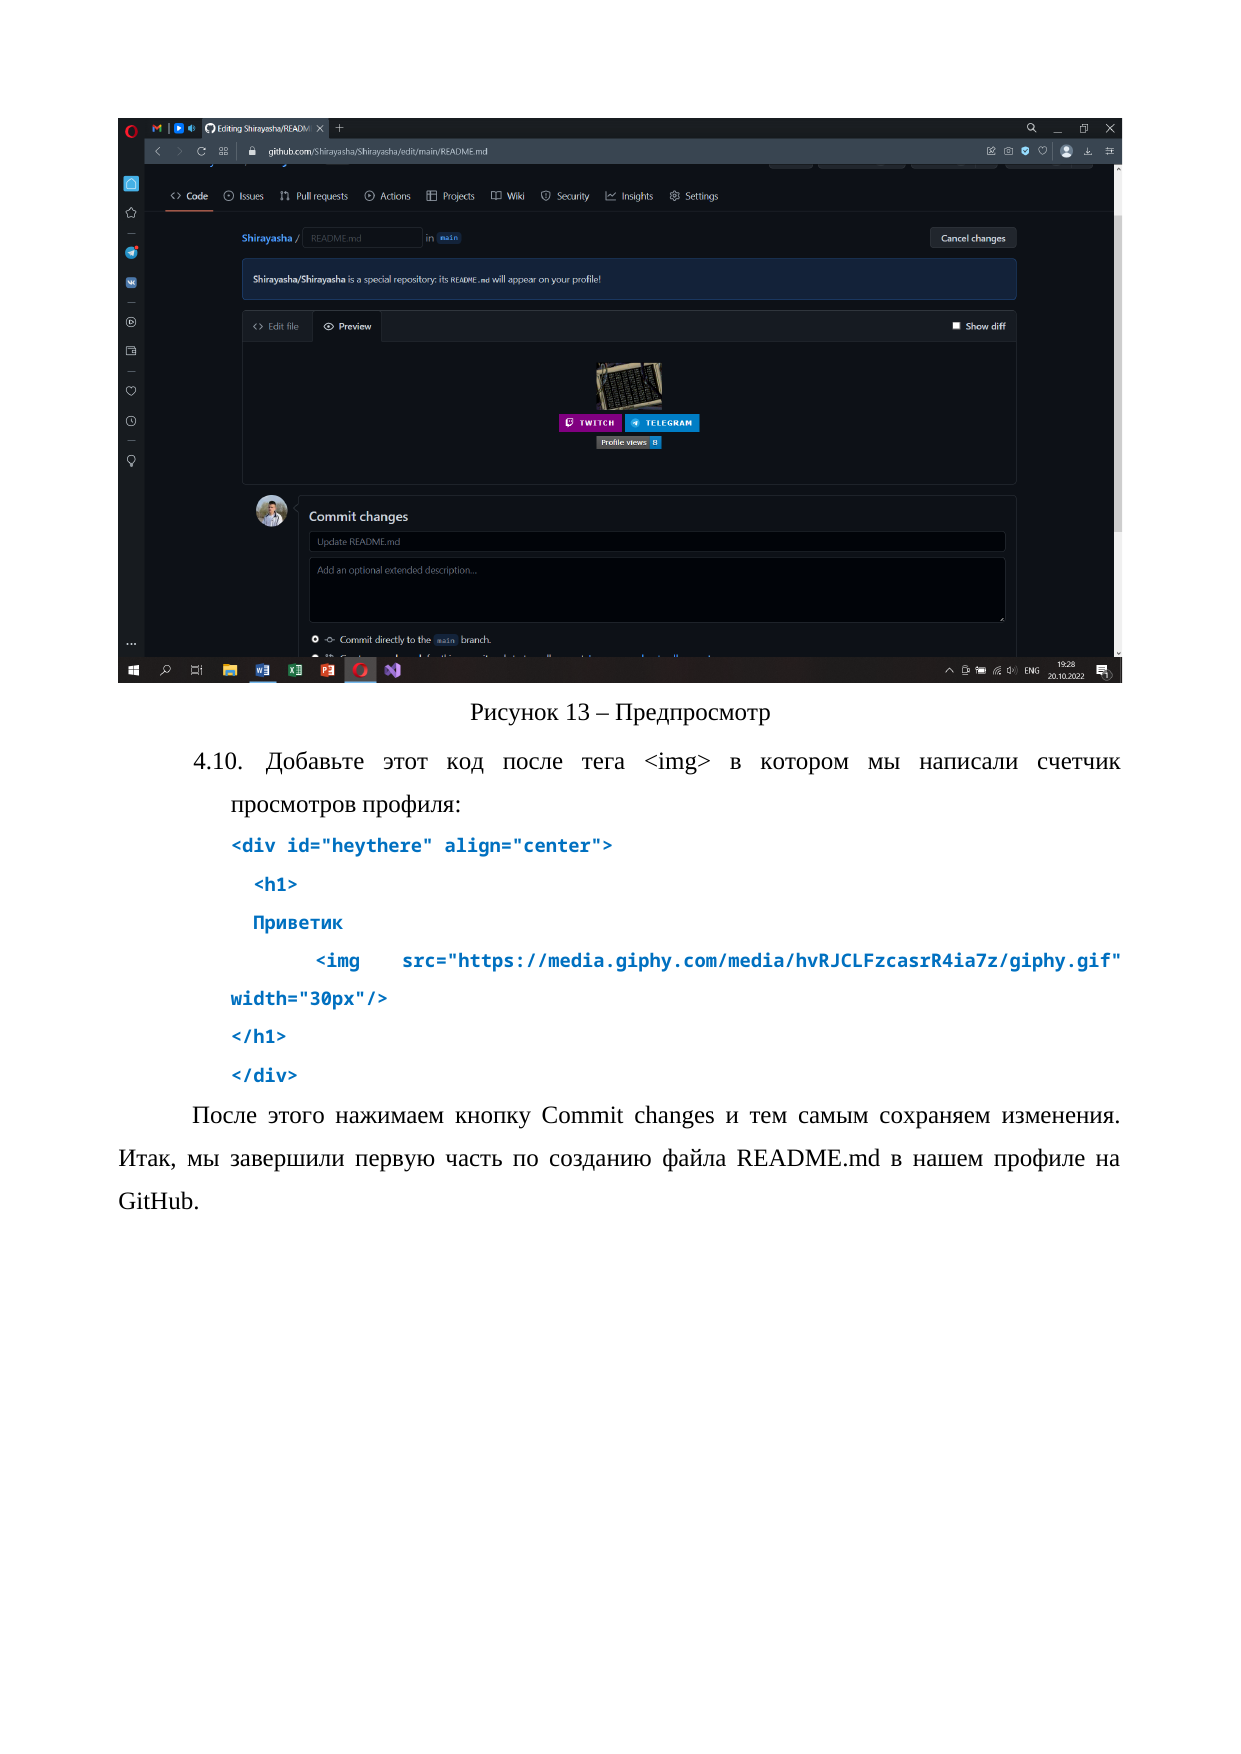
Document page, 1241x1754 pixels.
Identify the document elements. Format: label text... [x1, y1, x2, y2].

list <div id="heythere" align="center"> [231, 833, 1122, 858]
text После этого нажимаем кнопку Commit changes и тем самым сохраняем изменения. Итак, мы завершили первую часть по созданию файла README.md в нашем профиле на GitHub. [118, 1100, 1122, 1215]
list </div> [231, 1062, 1122, 1087]
picture [118, 118, 1123, 683]
list Приветик [231, 909, 1122, 934]
list <h1> [231, 871, 1122, 896]
list </h1> [231, 1024, 1122, 1049]
list Добавьте этот код после тега <img> в котором мы написали счетчик просмотров профиля: [193, 746, 1122, 818]
list <img src="https://media.giphy.com/media/hvRJCLFzcasrR4ia7z/giphy.gif" width="30px"/> [231, 947, 1122, 1011]
